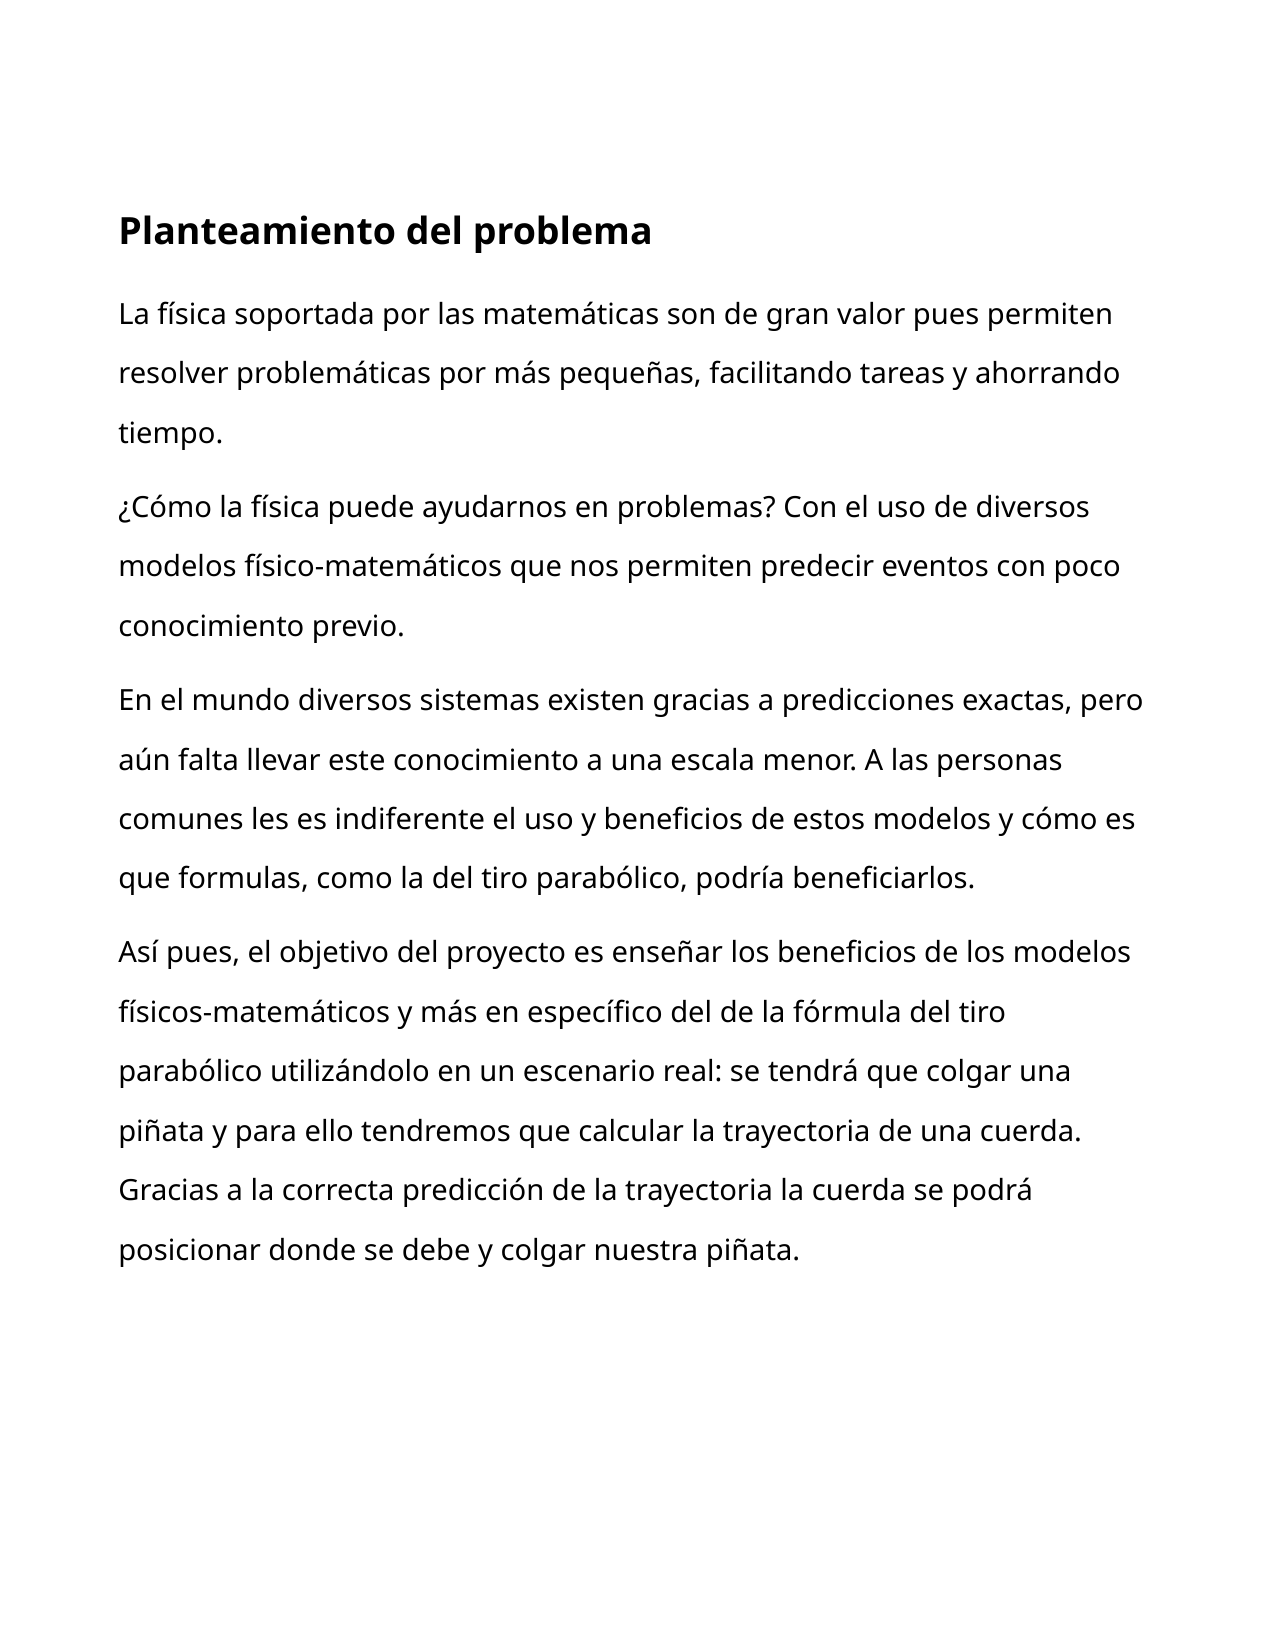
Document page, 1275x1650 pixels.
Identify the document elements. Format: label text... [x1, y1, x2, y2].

text En el mundo diversos sistemas existen gracias a predicciones exactas, pero aún falta llevar este conocimiento a una escala menor. A las personas comunes les es indiferente el uso y beneficios de estos modelos y cómo es que formulas, como la del tiro parabólico, podría beneficiarlos. [118, 679, 1157, 897]
text La física soportada por las matemáticas son de gran valor pues permiten resolver problemáticas por más pequeñas, facilitando tareas y ahorrando tiempo. [118, 293, 1157, 452]
text ¿Cómo la física puede ayudarnos en problemas? Con el uso de diversos modelos físico-matemáticos que nos permiten predecir eventos con poco conocimiento previo. [118, 486, 1157, 645]
text Así pues, el objetivo del proyecto es enseñar los beneficios de los modelos físicos-matemáticos y más en específico del de la fórmula del tiro parabólico utilizándolo en un escenario real: se tendrá que colgar una piñata y para ello tendremos que calcular la trayectoria de una cuerda. Gracias a la correcta predicción de la trayectoria la cuerda se podrá posicionar donde se debe y colgar nuestra piñata. [118, 932, 1157, 1269]
subtitle Planteamiento del problema [118, 204, 1157, 255]
